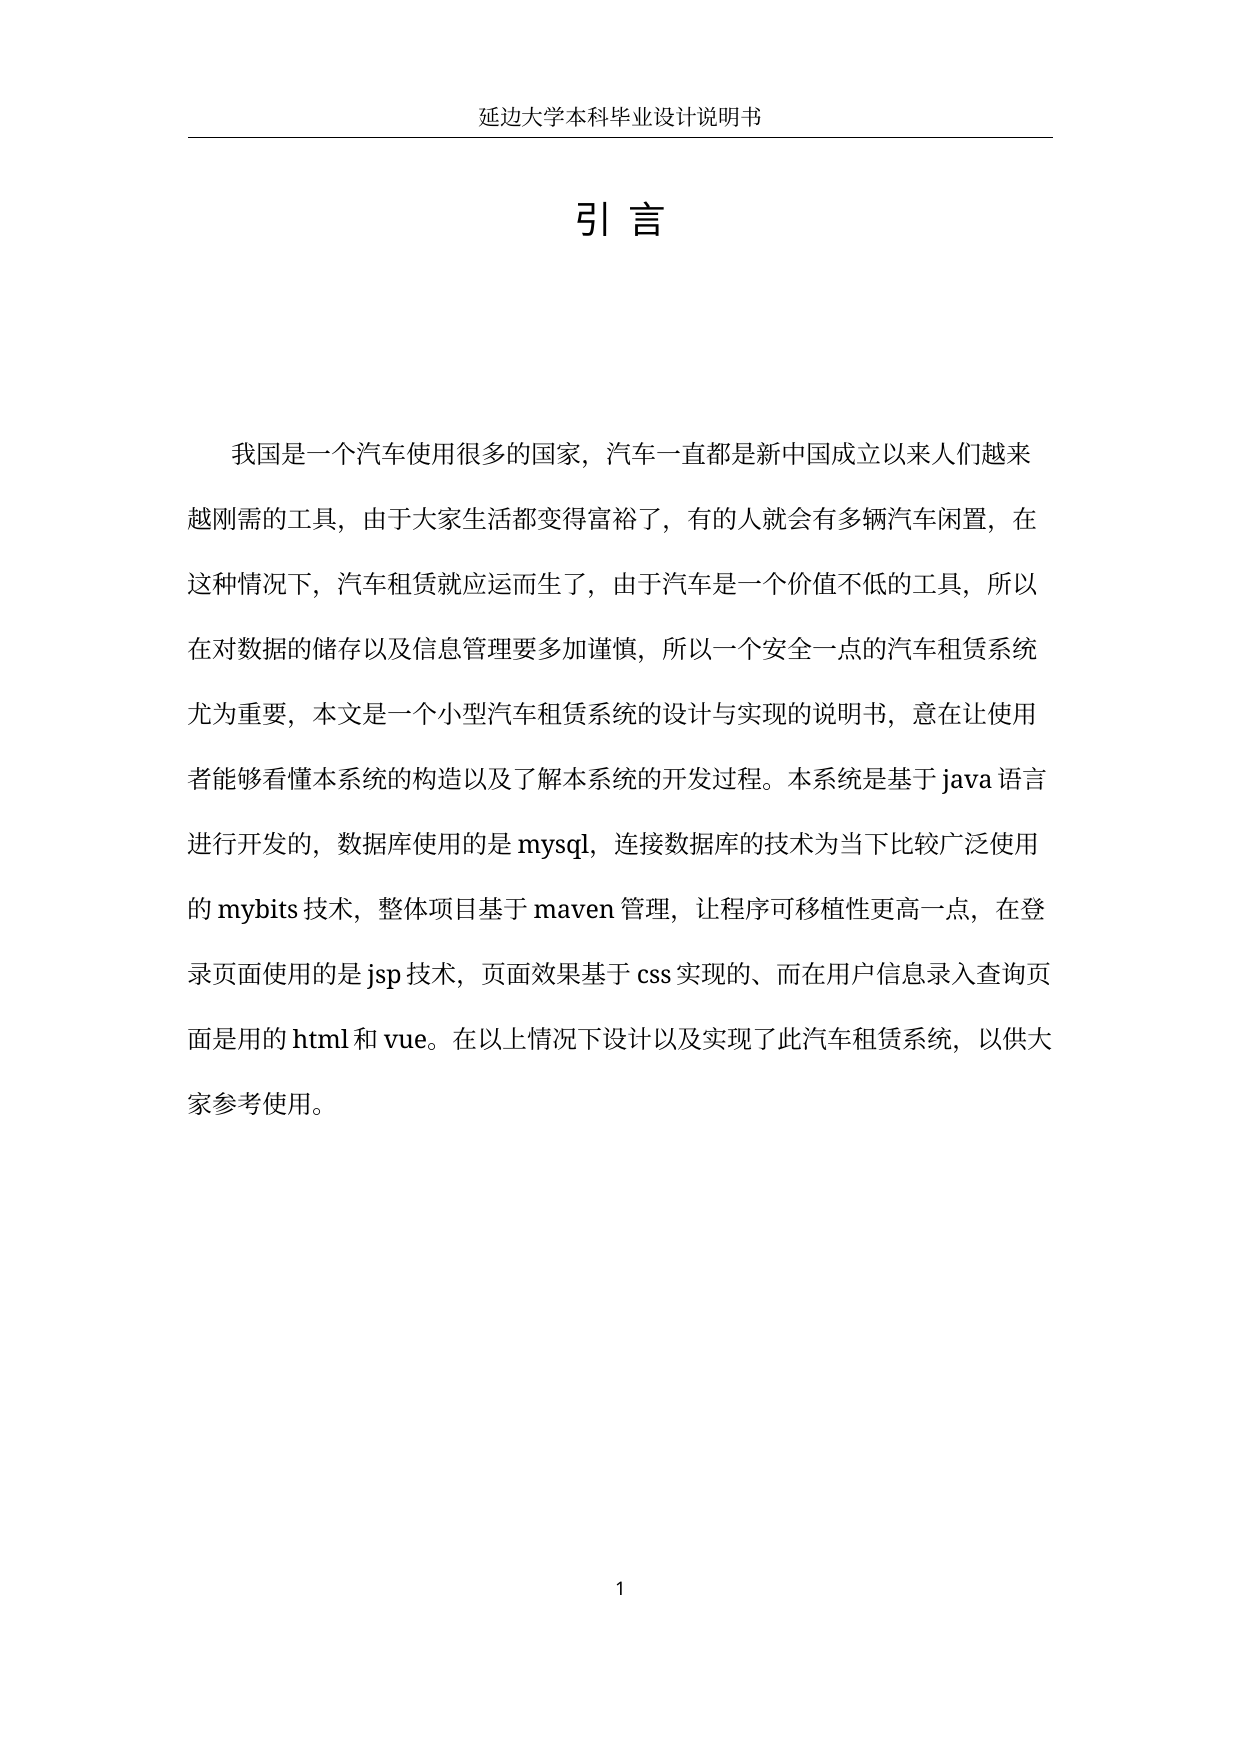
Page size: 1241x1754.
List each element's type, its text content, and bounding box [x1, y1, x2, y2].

text 我国是一个汽车使用很多的国家，汽车一直都是新中国成立以来人们越来越刚需的工具，由于大家生活都变得富裕了，有的人就会有多辆汽车闲置，在这种情况下，汽车租赁就应运而生了，由于汽车是一个价值不低的工具，所以在对数据的储存以及信息管理要多加谨慎，所以一个安全一点的汽车租赁系统尤为重要，本文是一个小型汽车租赁系统的设计与实现的说明书，意在让使用者能够看懂本系统的构造以及了解本系统的开发过程。本系统是基于java语言进行开发的，数据库使用的是mysql，连接数据库的技术为当下比较广泛使用的mybits技术，整体项目基于maven管理，让程序可移植性更高一点，在登录页面使用的是jsp技术，页面效果基于css实现的、而在用户信息录入查询页面是用的html和vue。在以上情况下设计以及实现了此汽车租赁系统，以供大家参考使用。 [187, 421, 1053, 1136]
subtitle 引 言 [187, 185, 1053, 250]
